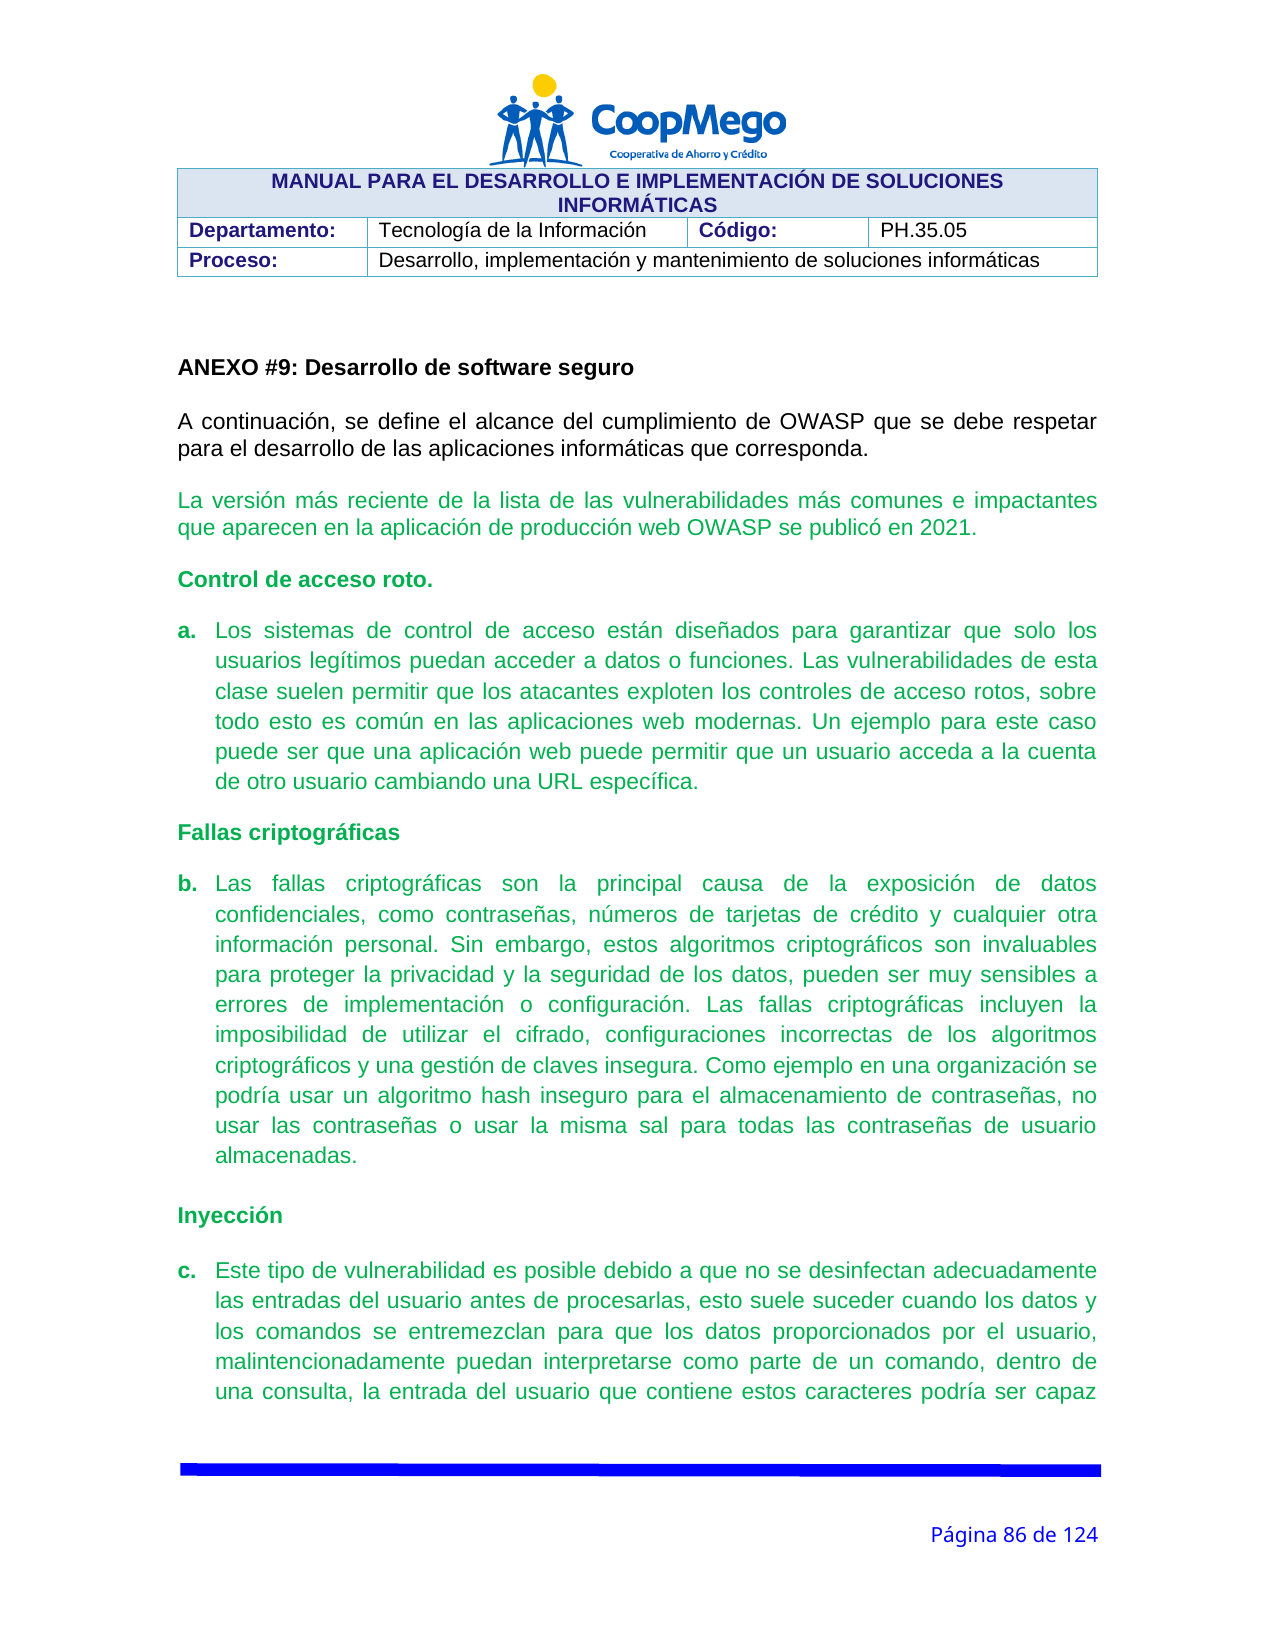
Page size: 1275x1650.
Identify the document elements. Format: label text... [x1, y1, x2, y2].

text Inyección [177, 1202, 1098, 1228]
subtitle ANEXO #9: Desarrollo de software seguro [177, 354, 1098, 380]
list Las fallas criptográficas son la principal causa de la exposición de datos confidenciales, como contraseñas, números de tarjetas de crédito y cualquier otra información personal. Sin embargo, estos algoritmos criptográficos son invaluables para proteger la privacidad y la seguridad de los datos, pueden ser muy sensibles a errores de implementación o configuración. Las fallas criptográficas incluyen la imposibilidad de utilizar el cifrado, configuraciones incorrectas de los algoritmos criptográficos y una gestión de claves insegura. Como ejemplo en una organización se podría usar un algoritmo hash inseguro para el almacenamiento de contraseñas, no usar las contraseñas o usar la misma sal para todas las contraseñas de usuario almacenadas. [177, 870, 1098, 1169]
text Fallas criptográficas [177, 819, 1098, 846]
text A continuación, se define el alcance del cumplimiento de OWASP que se debe respetar para el desarrollo de las aplicaciones informáticas que corresponda. [177, 408, 1098, 461]
list Los sistemas de control de acceso están diseñados para garantizar que solo los usuarios legítimos puedan acceder a datos o funciones. Las vulnerabilidades de esta clase suelen permitir que los atacantes exploten los controles de acceso rotos, sobre todo esto es común en las aplicaciones web modernas. Un ejemplo para este caso puede ser que una aplicación web puede permitir que un usuario acceda a la cuenta de otro usuario cambiando una URL específica. [177, 617, 1098, 795]
text La versión más reciente de la lista de las vulnerabilidades más comunes e impactantes que aparecen en la aplicación de producción web OWASP se publicó en 2021. [177, 487, 1098, 540]
picture [488, 73, 787, 168]
text Control de acceso roto. [177, 566, 1098, 593]
